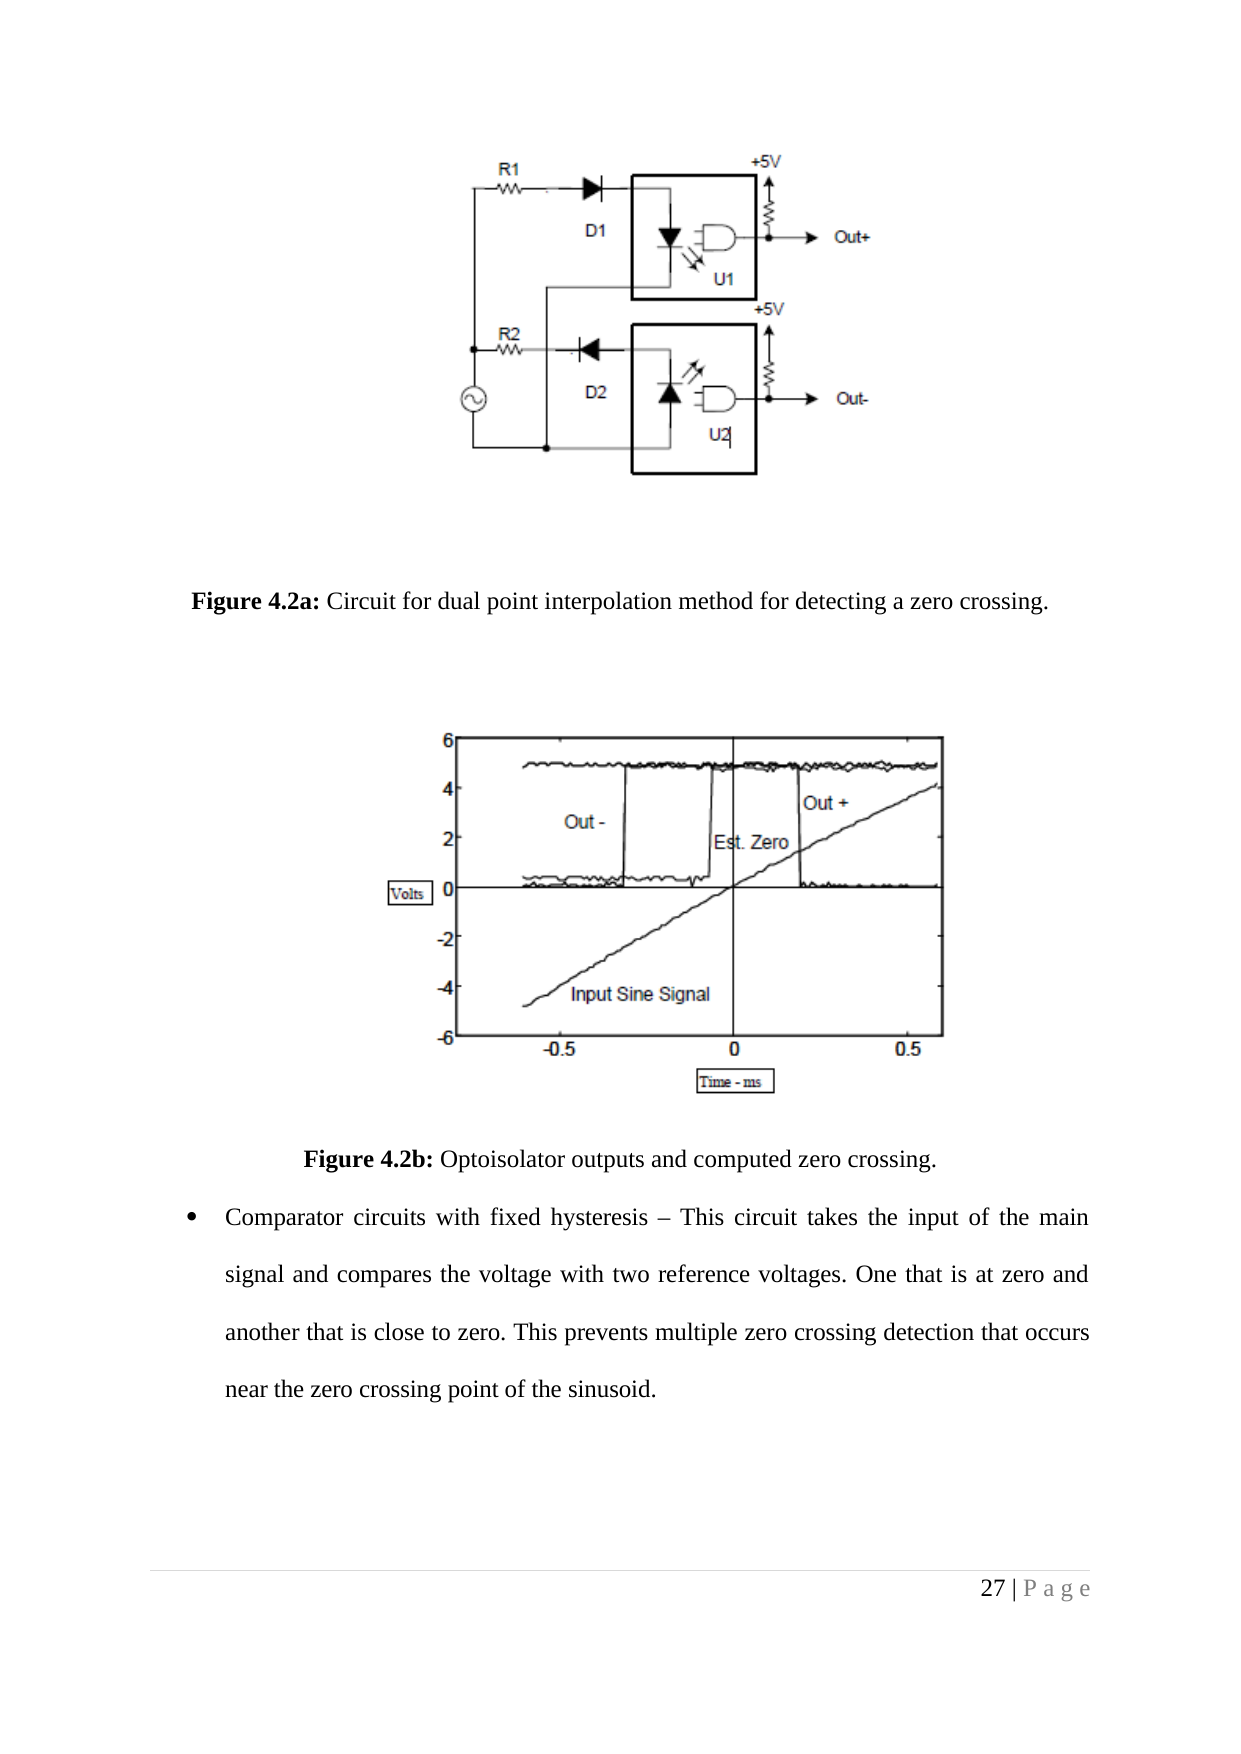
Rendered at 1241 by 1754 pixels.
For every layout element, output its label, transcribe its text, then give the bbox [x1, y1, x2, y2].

picture [435, 150, 880, 488]
text Figure 4.2b: Optoisolator outputs and computed zero crossing. [150, 1144, 1090, 1173]
list Comparator circuits with fixed hysteresis – This circuit takes the input of the main signal and compares the voltage with two reference voltages. One that is at zero and another that is close to zero. This prevents multiple zero crossing detection that occurs near the zero crossing point of the sinusoid. [187, 1202, 1090, 1403]
text Figure 4.2a: Circuit for dual point interpolation method for detecting a zero crossing. [150, 586, 1090, 615]
picture [352, 713, 963, 1103]
